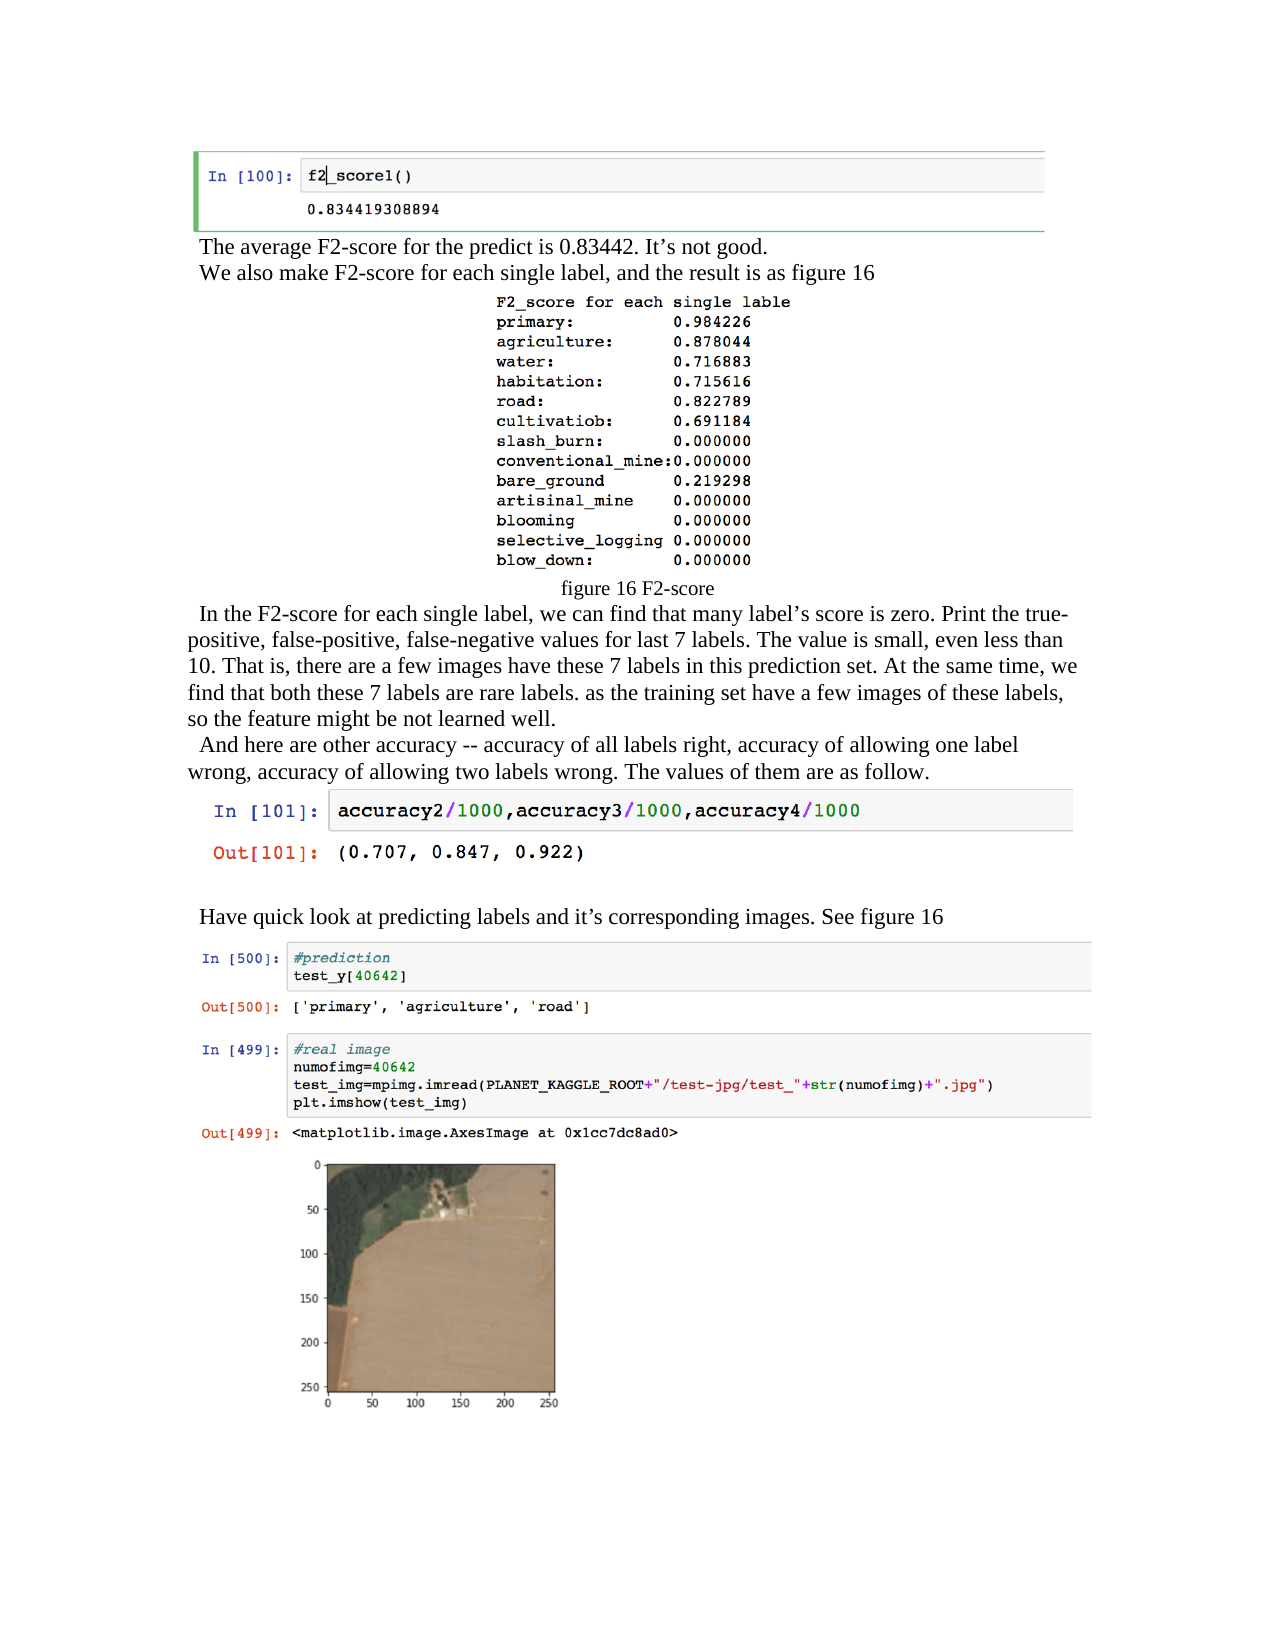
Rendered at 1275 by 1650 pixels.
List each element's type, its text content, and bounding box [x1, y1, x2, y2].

text And here are other accuracy -- accuracy of all labels right, accuracy of allowing one label wrong, accuracy of allowing two labels wrong. The values of them are as follow. [187, 732, 1087, 784]
picture [187, 929, 1092, 1447]
picture [478, 285, 797, 576]
text The average F2-score for the predict is 0.83442. It’s not good. [187, 233, 1087, 259]
picture [193, 150, 1045, 233]
text Have quick look at predicting labels and it’s corresponding images. See figure 16 [187, 903, 1087, 929]
text In the F2-score for each single label, we can find that many label’s score is zero. Print the true-positive, false-positive, false-negative values for last 7 labels. The value is small, even less than 10. That is, there are a few images have these 7 labels in this prediction set. At the same time, we find that both these 7 labels are rare labels. as the training set have a few images of these labels, so the feature might be not learned well. [187, 600, 1087, 732]
text We also make F2-score for each single label, and the result is as figure 16 [187, 259, 1087, 286]
text figure 16 F2-score [187, 576, 1087, 600]
picture [202, 784, 1073, 877]
